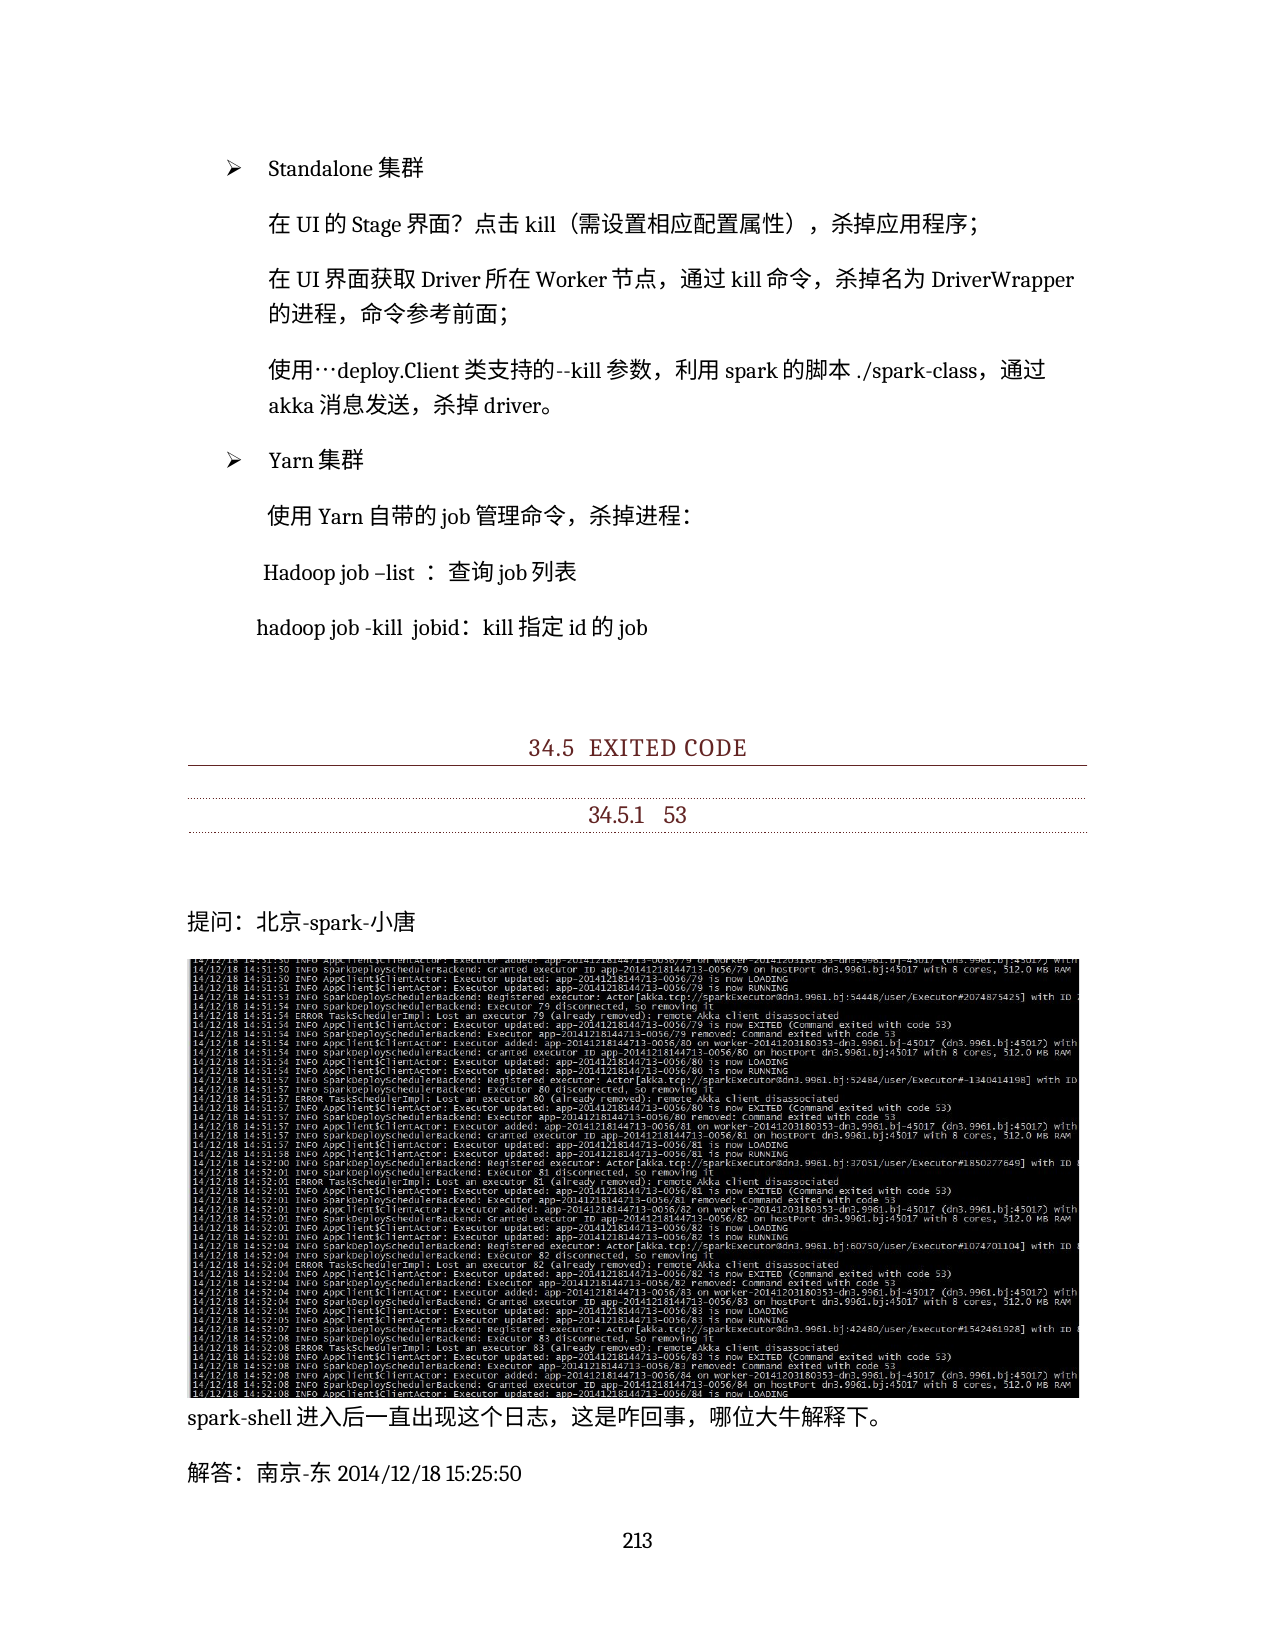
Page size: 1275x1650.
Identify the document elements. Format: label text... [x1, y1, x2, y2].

text hadoop job -kill jobid：kill指定id的job [187, 609, 1087, 642]
list Yarn集群 [225, 442, 1087, 475]
text 使用Yarn自带的job管理命令，杀掉进程： [187, 498, 1087, 531]
list Standalone 集群 [225, 150, 1087, 183]
text 解答：南京-东 2014/12/18 15:25:50 [187, 1455, 1087, 1488]
text Hadoop job –list ：查询job列表 [187, 553, 1087, 587]
picture [187, 959, 1080, 1398]
text 在UI界面获取Driver所在Worker节点，通过kill命令，杀掉名为DriverWrapper的进程，命令参考前面； [269, 261, 1087, 329]
text 在UI的Stage界面？点击kill（需设置相应配置属性），杀掉应用程序； [269, 206, 1087, 239]
subtitle Exited Code [187, 734, 1087, 766]
text 使用…deploy.Client类支持的--kill参数，利用spark的脚本 ./spark-class，通过akka消息发送，杀掉driver。 [269, 352, 1087, 420]
subtitle 53 [187, 798, 1087, 833]
